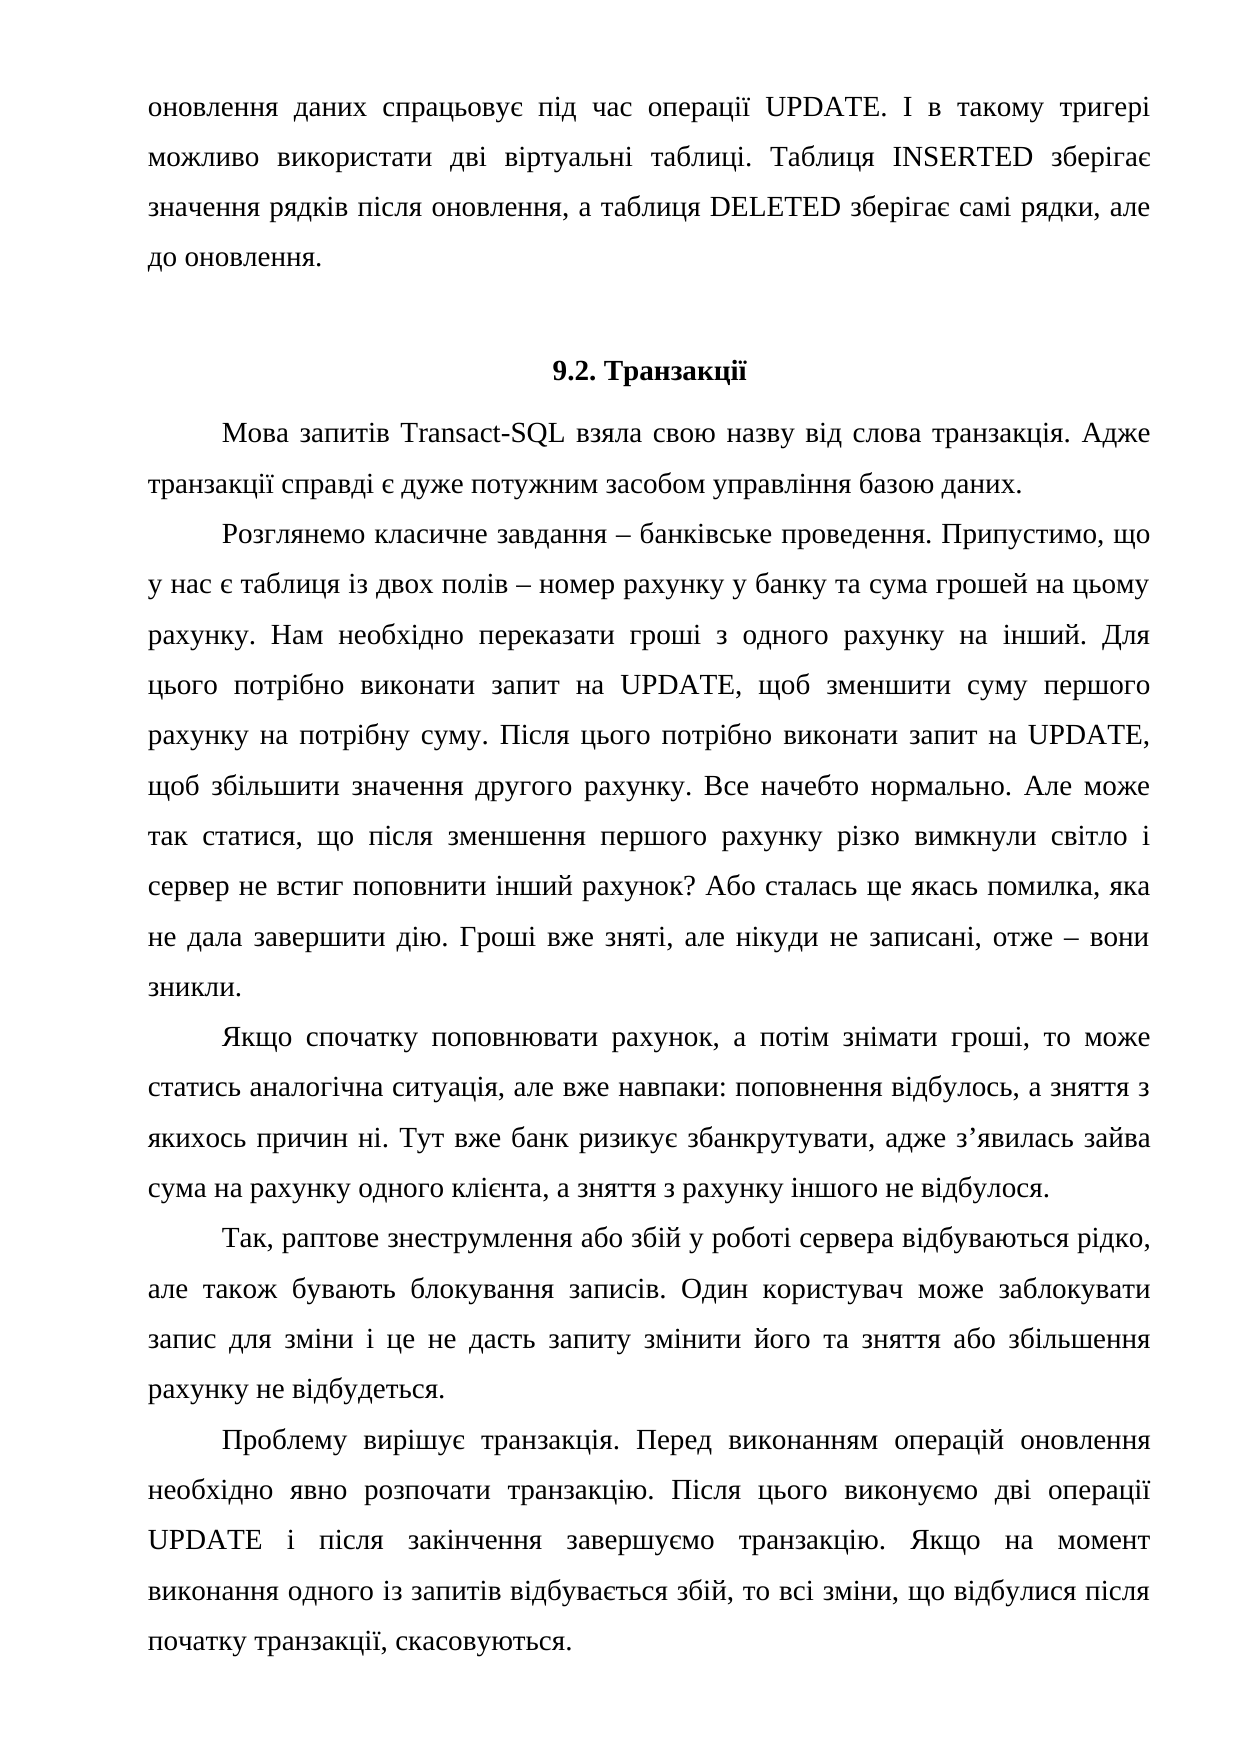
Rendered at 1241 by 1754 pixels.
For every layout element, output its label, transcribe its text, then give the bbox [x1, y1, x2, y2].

text Мова запитів Transact-SQL взяла свою назву від слова транзакція. Адже транзакції справді є дуже потужним засобом управління базою даних. [148, 416, 1152, 499]
text Розглянемо класичне завдання – банківське проведення. Припустимо, що у нас є таблиця із двох полів – номер рахунку у банку та сума грошей на цьому рахунку. Нам необхідно переказати гроші з одного рахунку на інший. Для цього потрібно виконати запит на UPDATE, щоб зменшити суму першого рахунку на потрібну суму. Після цього потрібно виконати запит на UPDATE, щоб збільшити значення другого рахунку. Все начебто нормально. Але може так статися, що після зменшення першого рахунку різко вимкнули світло і сервер не встиг поповнити інший рахунок? Або сталась ще якась помилка, яка не дала завершити дію. Гроші вже зняті, але нікуди не записані, отже – вони зникли. [148, 516, 1152, 1002]
text Проблему вирішує транзакція. Перед виконанням операцій оновлення необхідно явно розпочати транзакцію. Після цього виконуємо дві операції UPDATE і після закінчення завершуємо транзакцію. Якщо на момент виконання одного із запитів відбувається збій, то всі зміни, що відбулися після початку транзакції, скасовуються. [148, 1422, 1152, 1657]
text Так, раптове знеструмлення або збій у роботі сервера відбуваються рідко, але також бувають блокування записів. Один користувач може заблокувати запис для зміни і це не дасть запиту змінити його та зняття або збільшення рахунку не відбудеться. [148, 1221, 1152, 1405]
subtitle 9.2. Транзакції [148, 353, 1152, 386]
text Якщо спочатку поповнювати рахунок, а потім знімати гроші, то може статись аналогічна ситуація, але вже навпаки: поповнення відбулось, а зняття з якихось причин ні. Тут вже банк ризикує збанкрутувати, адже з’явилась зайва сума на рахунку одного клієнта, а зняття з рахунку іншого не відбулося. [148, 1019, 1152, 1204]
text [148, 89, 1152, 273]
